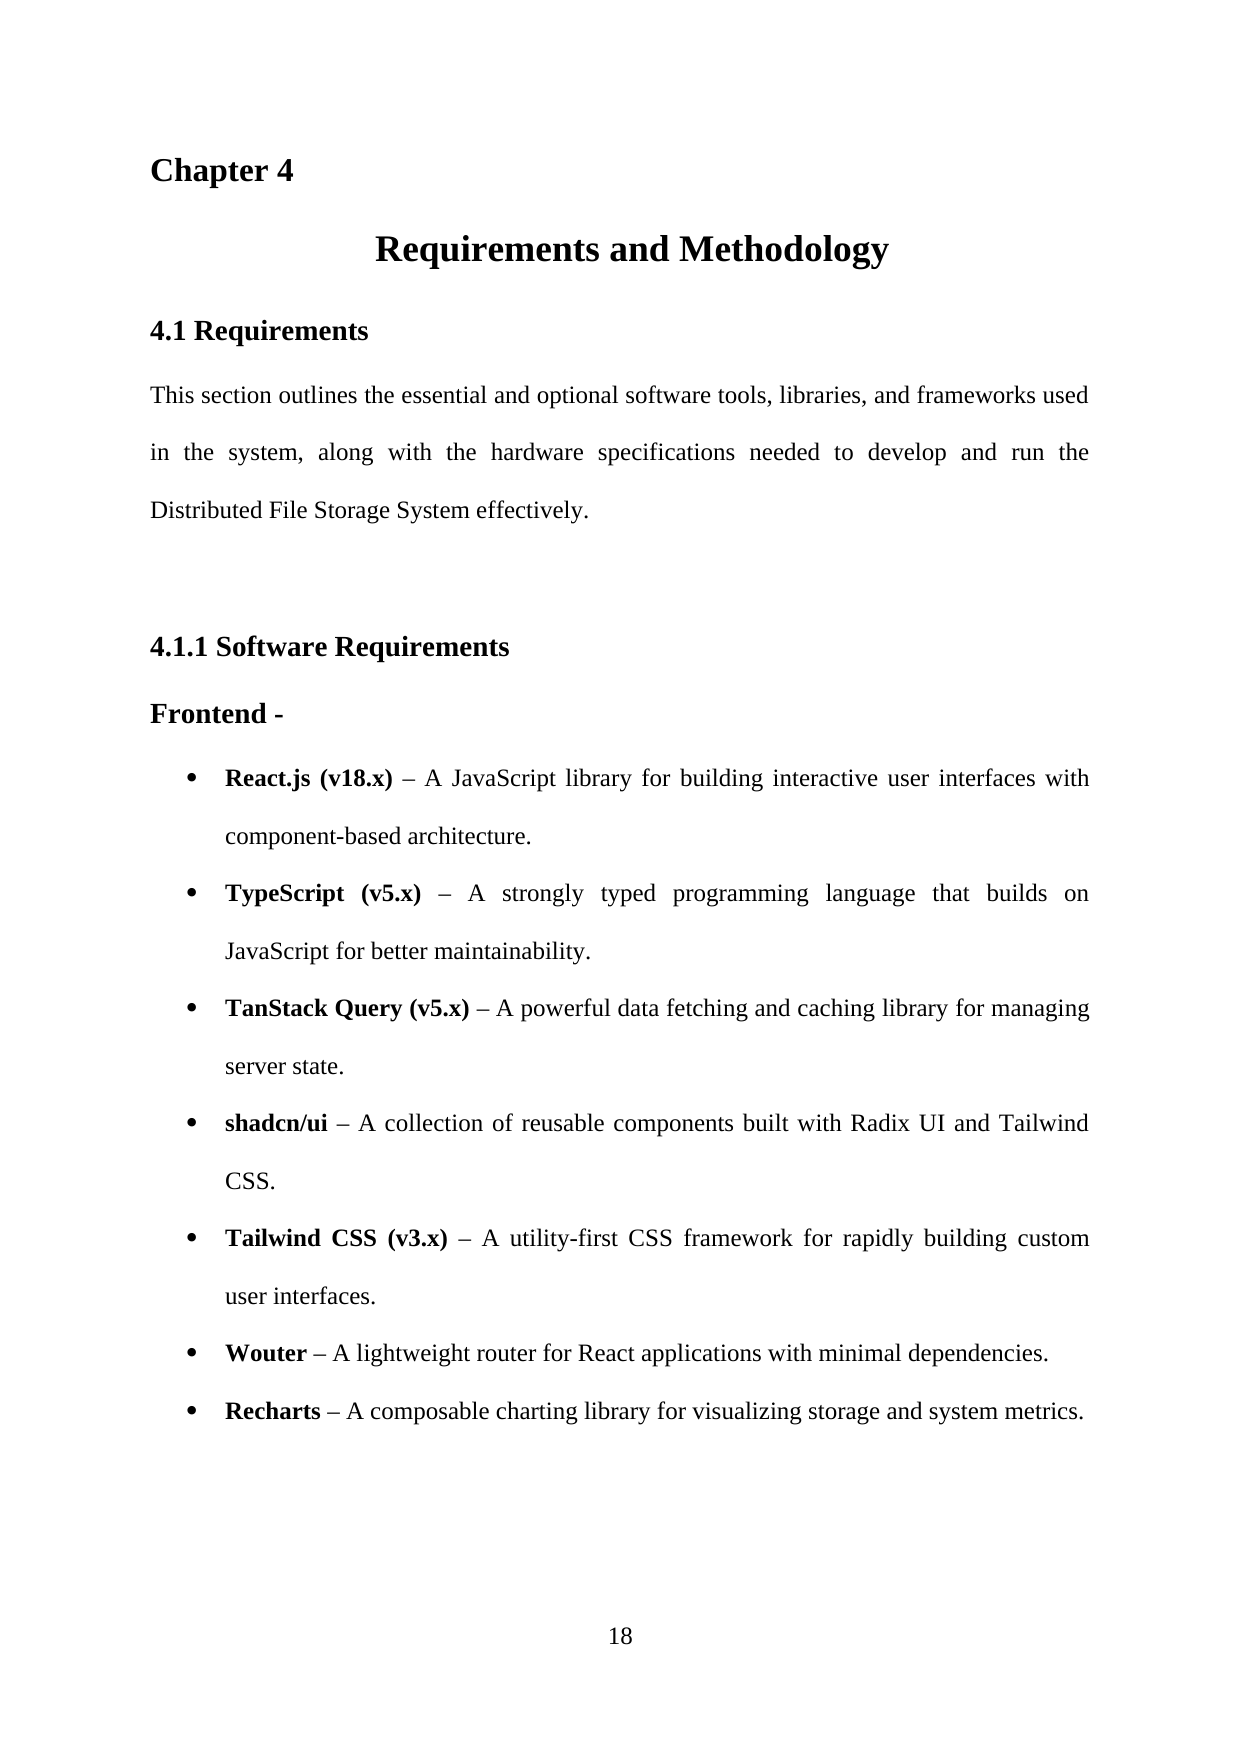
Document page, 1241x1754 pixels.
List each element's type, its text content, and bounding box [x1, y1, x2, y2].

text This section outlines the essential and optional software tools, libraries, and frameworks used in the system, along with the hardware specifications needed to develop and run the Distributed File Storage System effectively. [150, 380, 1090, 524]
list TanStack Query (v5.x) – A powerful data fetching and caching library for managing server state. [187, 993, 1090, 1079]
list Tailwind CSS (v3.x) – A utility-first CSS framework for rapidly building custom user interfaces. [187, 1223, 1090, 1309]
list shadcn/ui – A collection of reusable components built with Radix UI and Tailwind CSS. [187, 1108, 1090, 1194]
text 4.1 Requirements [150, 313, 1090, 346]
list Wouter – A lightweight router for React applications with minimal dependencies. [187, 1338, 1090, 1367]
text Chapter 4 [150, 150, 1090, 188]
list TypeScript (v5.x) – A strongly typed programming language that builds on JavaScript for better maintainability. [187, 878, 1090, 964]
text Requirements and Methodology [300, 227, 1090, 270]
text Frontend - [150, 696, 1090, 730]
list Recharts – A composable charting library for visualizing storage and system metrics. [187, 1396, 1090, 1424]
text 4.1.1 Software Requirements [150, 629, 1090, 663]
list React.js (v18.x) – A JavaScript library for building interactive user interfaces with component-based architecture. [187, 763, 1090, 849]
